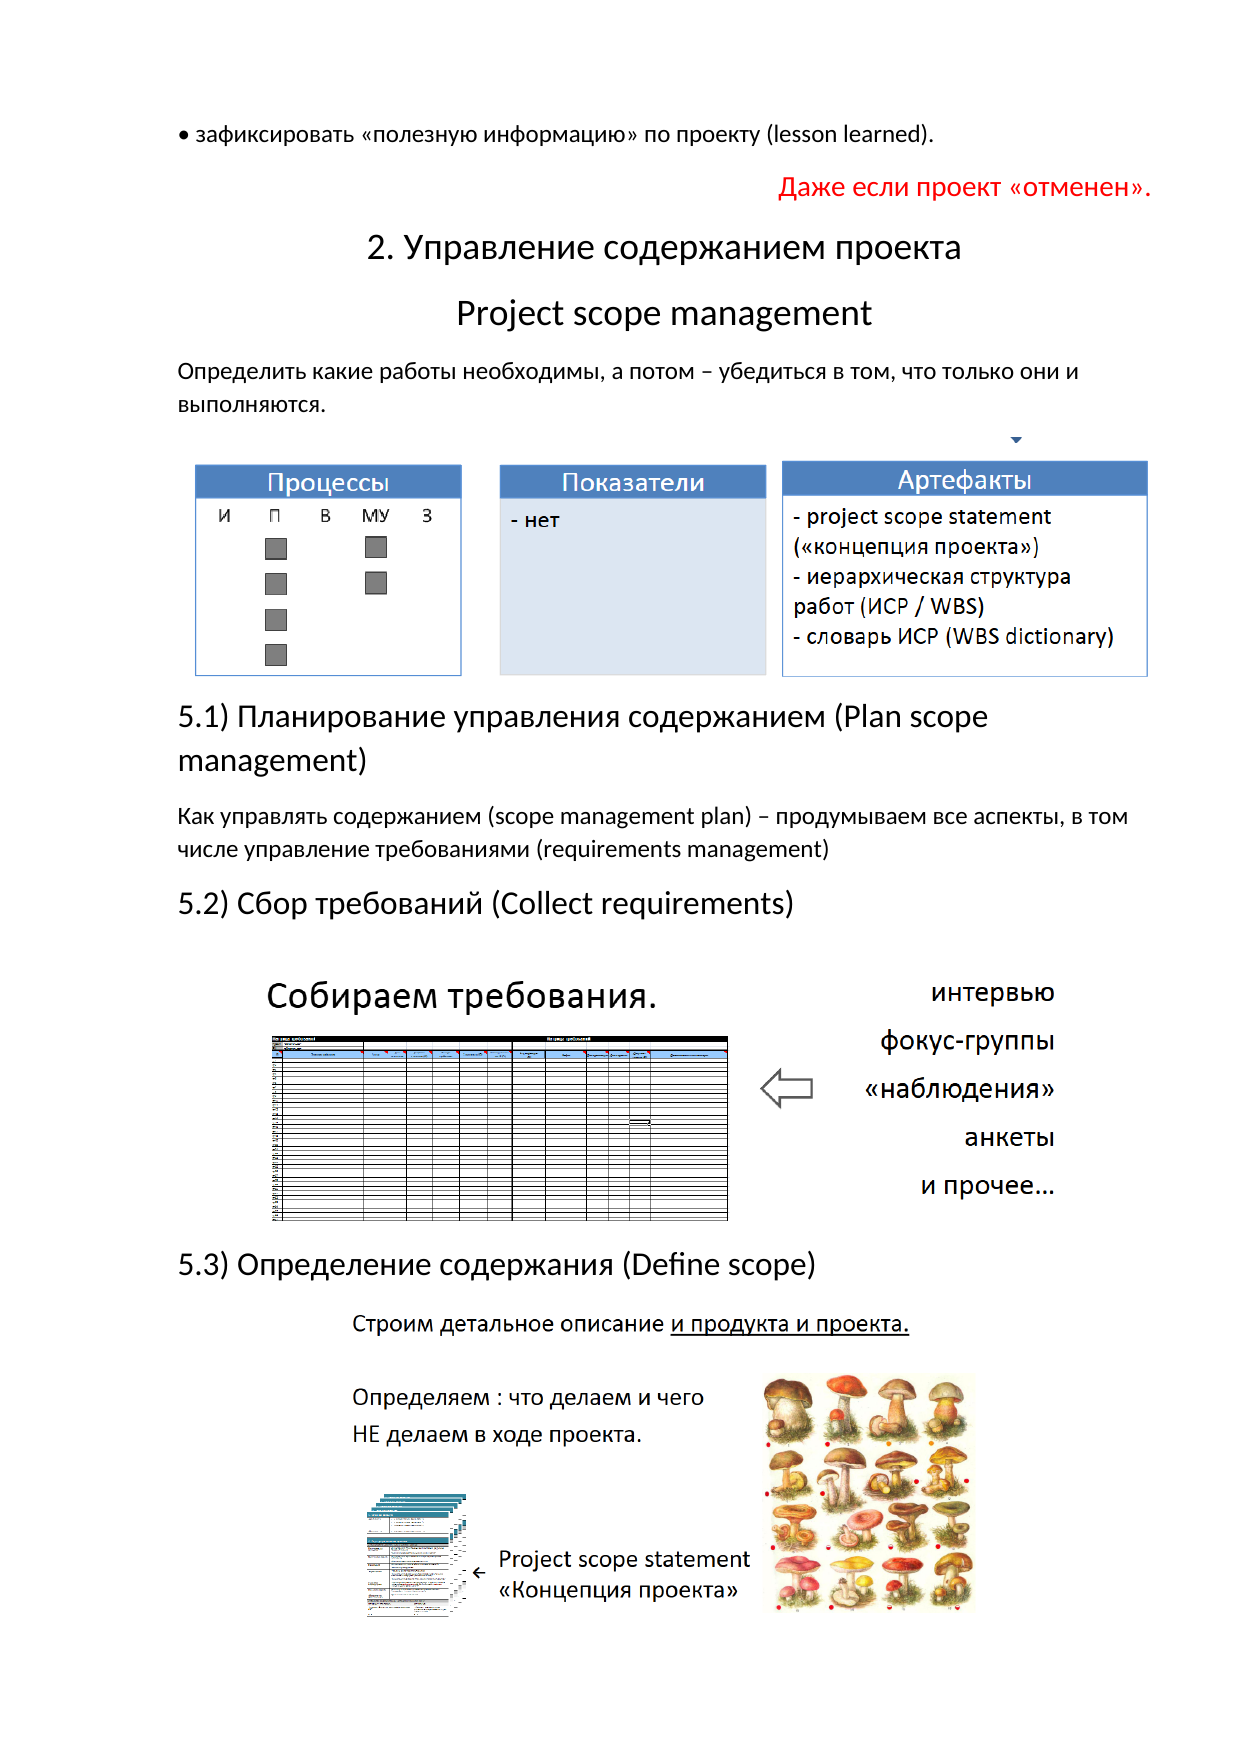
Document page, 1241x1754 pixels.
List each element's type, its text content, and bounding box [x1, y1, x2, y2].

picture [177, 437, 1152, 677]
text 2. Управление содержанием проекта [177, 223, 1152, 269]
picture [347, 1303, 982, 1620]
text 5.2) Сбор требований (Collect requirements) [177, 882, 1152, 923]
text 5.1) Планирование управления содержанием (Plan scope management) [177, 695, 1152, 780]
text Даже если проект «отменен». [177, 168, 1152, 203]
picture [254, 942, 1075, 1224]
text Определить какие работы необходимы, а потом – убедиться в том, что только они и выполняются. [177, 355, 1152, 418]
text Как управлять содержанием (scope management plan) – продумываем все аспекты, в том числе управление требованиями (requirements management) [177, 800, 1152, 863]
text 5.3) Определение содержания (Define scope) [177, 1242, 1152, 1283]
text Project scope management [177, 289, 1152, 335]
text • зафиксировать «полезную информацию» по проекту (lesson learned). [177, 118, 1152, 149]
